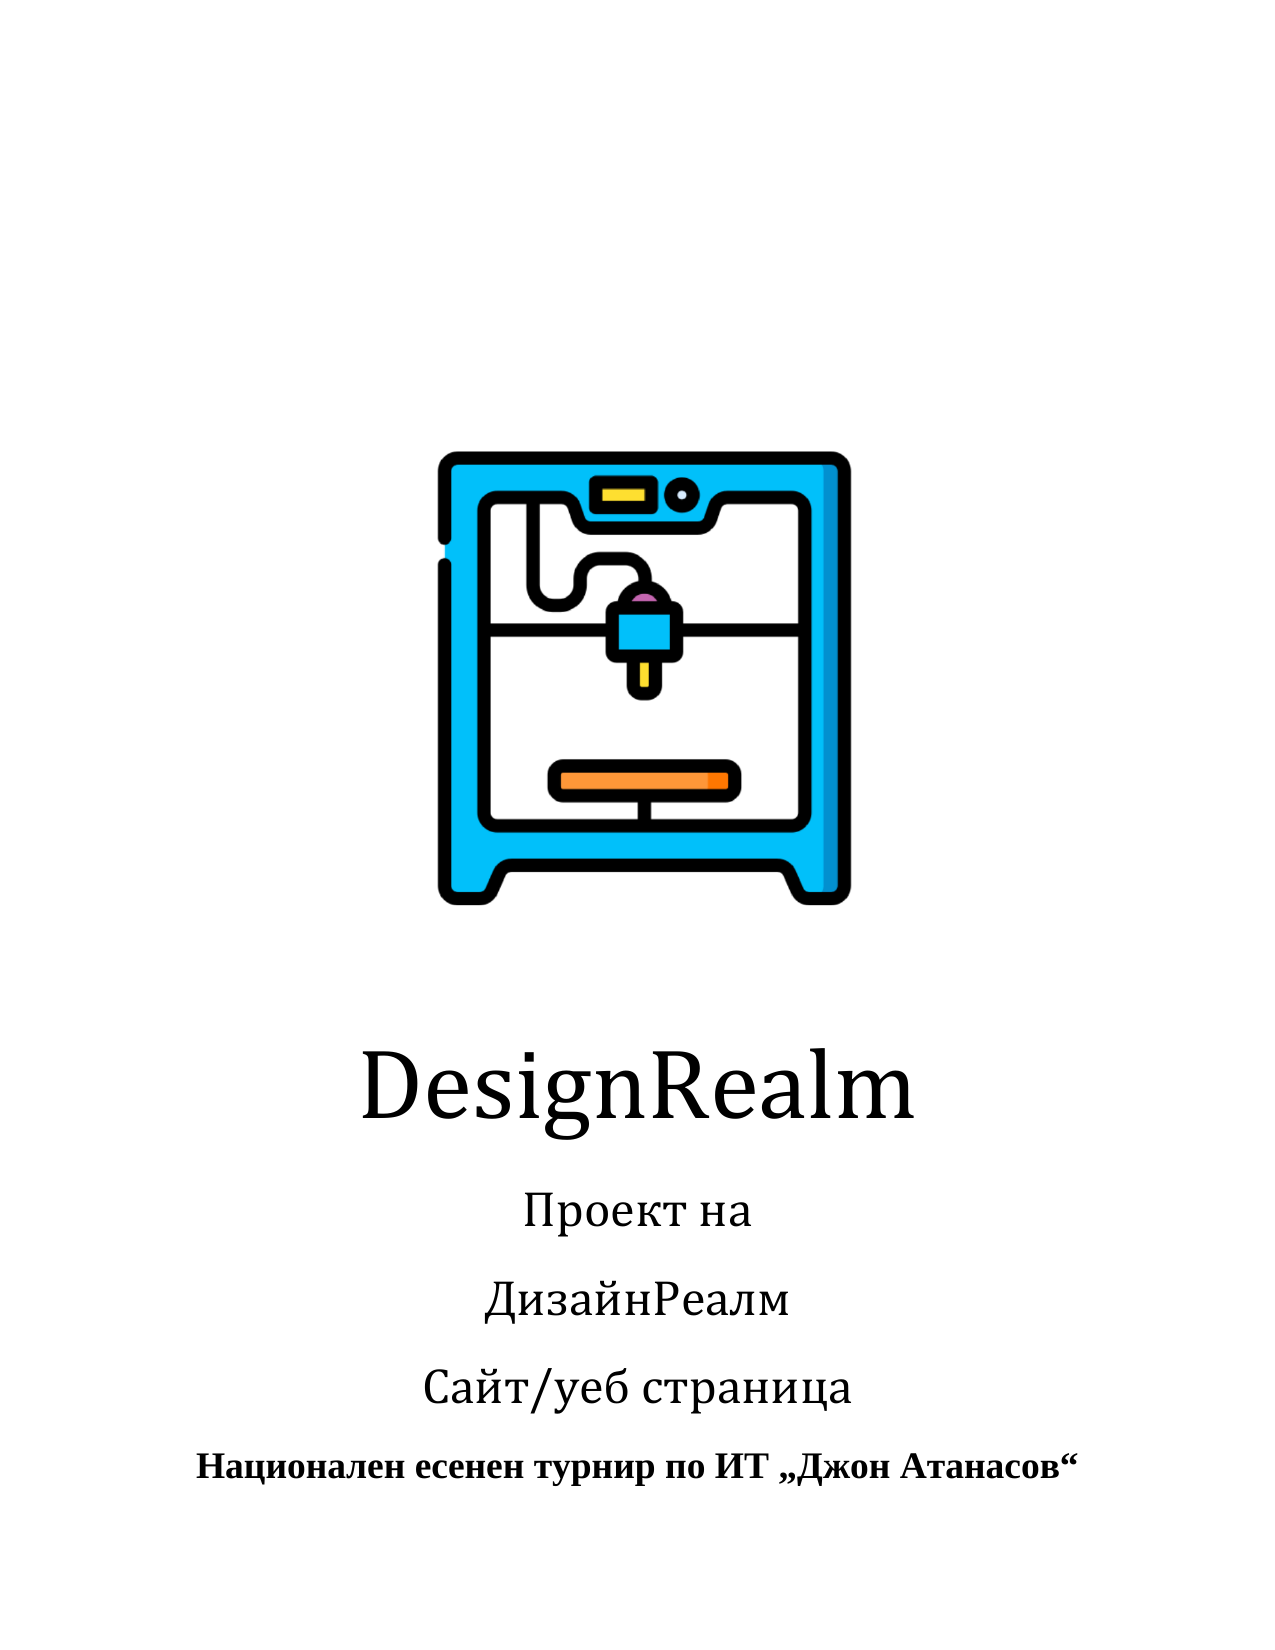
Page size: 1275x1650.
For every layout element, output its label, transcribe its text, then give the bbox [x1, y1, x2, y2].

picture [374, 408, 914, 948]
text Сайт/уеб страница [187, 1356, 1087, 1414]
text ДизайнРеалм [187, 1267, 1087, 1326]
text Проект на [187, 1179, 1087, 1238]
text DesignRealm [187, 1024, 1087, 1141]
text Национален есенен турнир по ИТ „Джон Атанасов“ [187, 1444, 1087, 1487]
